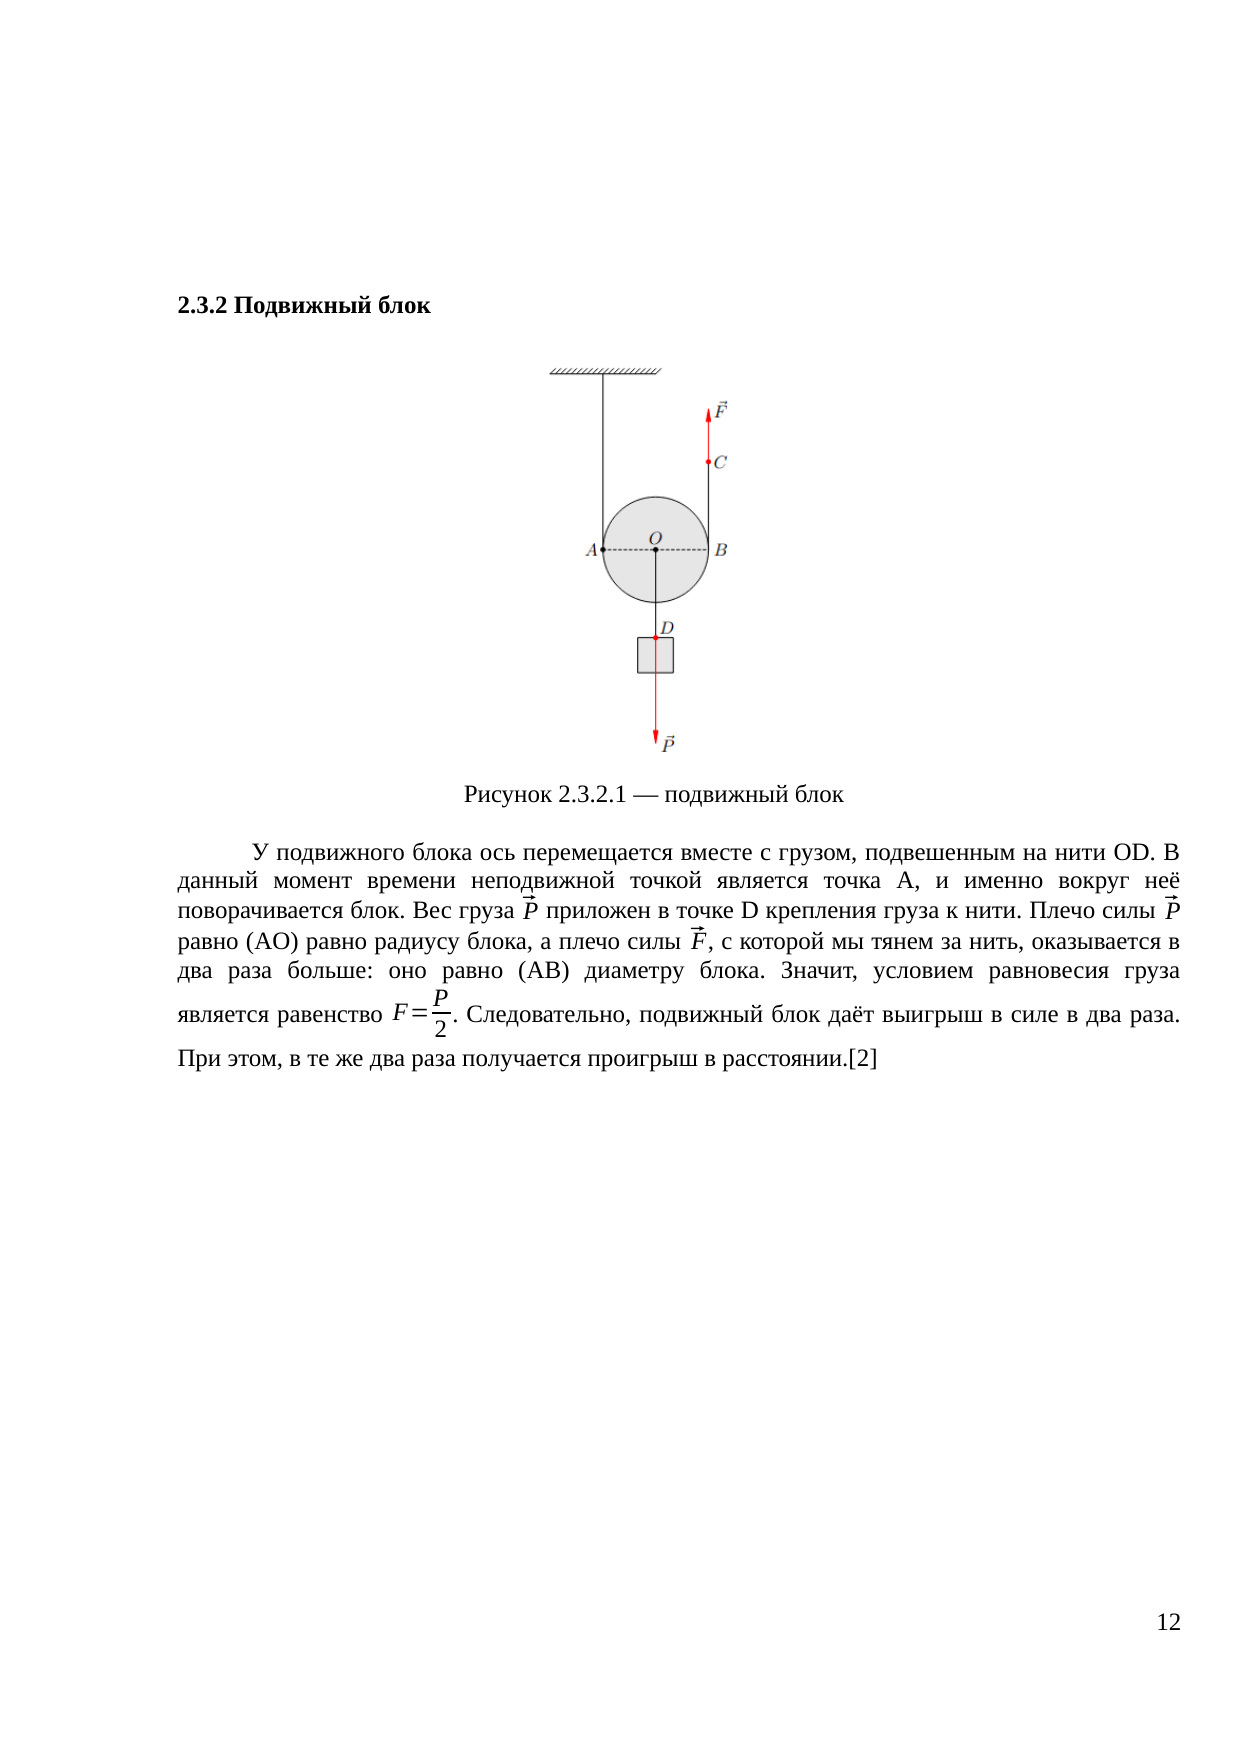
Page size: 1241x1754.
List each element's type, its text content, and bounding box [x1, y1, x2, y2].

text Рисунок 2.3.2.1 — подвижный блок [177, 779, 1181, 808]
text 2.3.2 Подвижный блок [177, 291, 1181, 319]
picture [519, 350, 787, 772]
text У подвижного блока ось перемещается вместе с грузом, подвешенным на нити OD. В данный момент времени неподвижной точкой является точка A, и именно вокруг неё поворачивается блок. Вес груза приложен в точке D крепления груза к нити. Плечо силы равно (AO) равно радиусу блока, а плечо силы , с которой мы тянем за нить, оказывается в два раза больше: оно равно (AB) диаметру блока. Значит, условием равновесия груза является равенство . Следовательно, подвижный блок даёт выигрыш в силе в два раза. При этом, в те же два раза получается проигрыш в расстоянии.[2] [177, 837, 1181, 1072]
